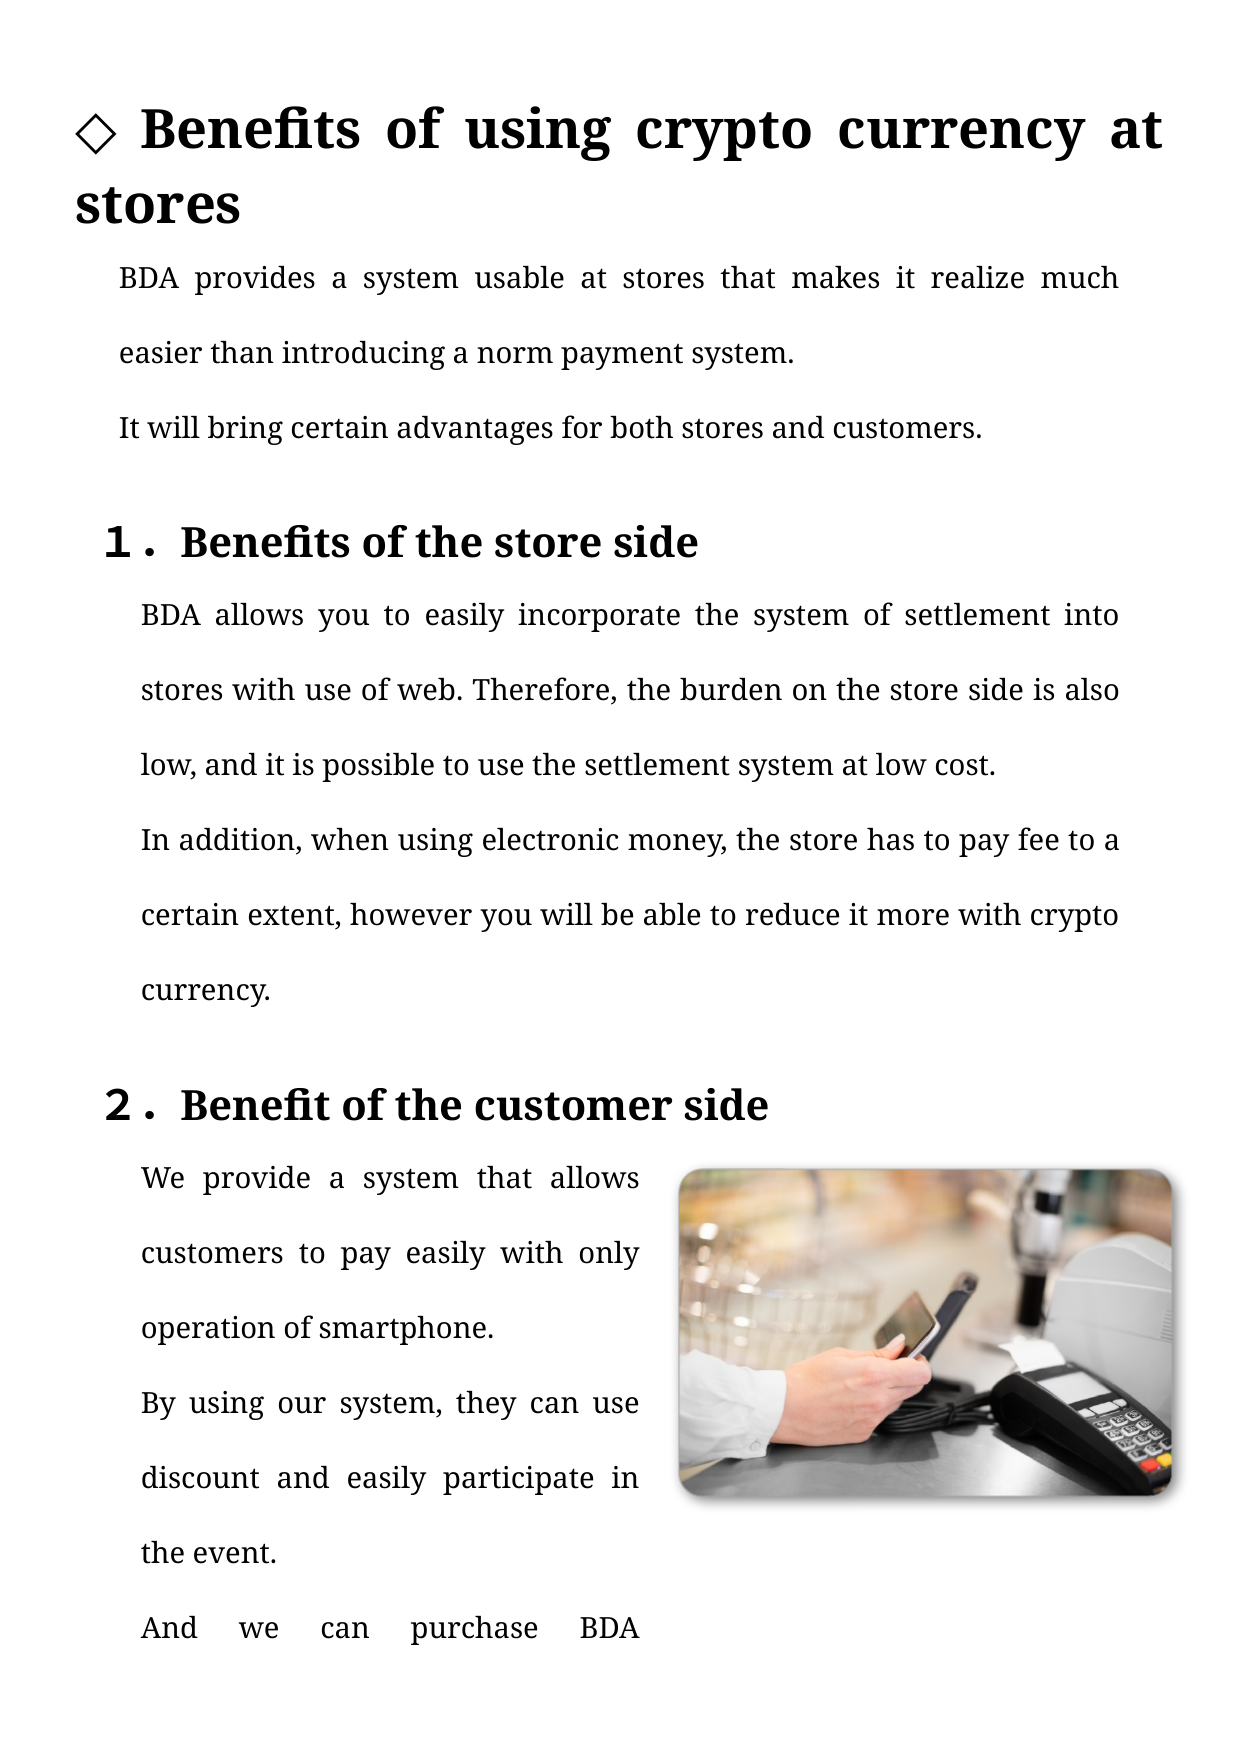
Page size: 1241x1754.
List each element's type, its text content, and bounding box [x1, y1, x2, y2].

text ２．Benefit of the customer side [97, 1064, 1165, 1139]
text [141, 1589, 640, 1664]
picture [681, 1171, 1171, 1495]
text BDA allows you to easily incorporate the system of settlement into stores with use of web. Therefore, the burden on the store side is also low, and it is possible to use the settlement system at low cost. [141, 577, 1121, 802]
text By using our system, they can use discount and easily participate in the event. [141, 1364, 640, 1589]
text １．Benefits of the store side [97, 502, 1165, 577]
text ◇ Benefits of using crypto currency at stores [75, 89, 1165, 239]
text It will bring certain advantages for both stores and customers. [119, 389, 1121, 464]
text In addition, when using electronic money, the store has to pay fee to a certain extent, however you will be able to reduce it more with crypto currency. [141, 802, 1121, 1027]
text We provide a system that allows customers to pay easily with only operation of smartphone. [141, 1139, 640, 1364]
text BDA provides a system usable at stores that makes it realize much easier than introducing a norm payment system. [119, 239, 1121, 389]
